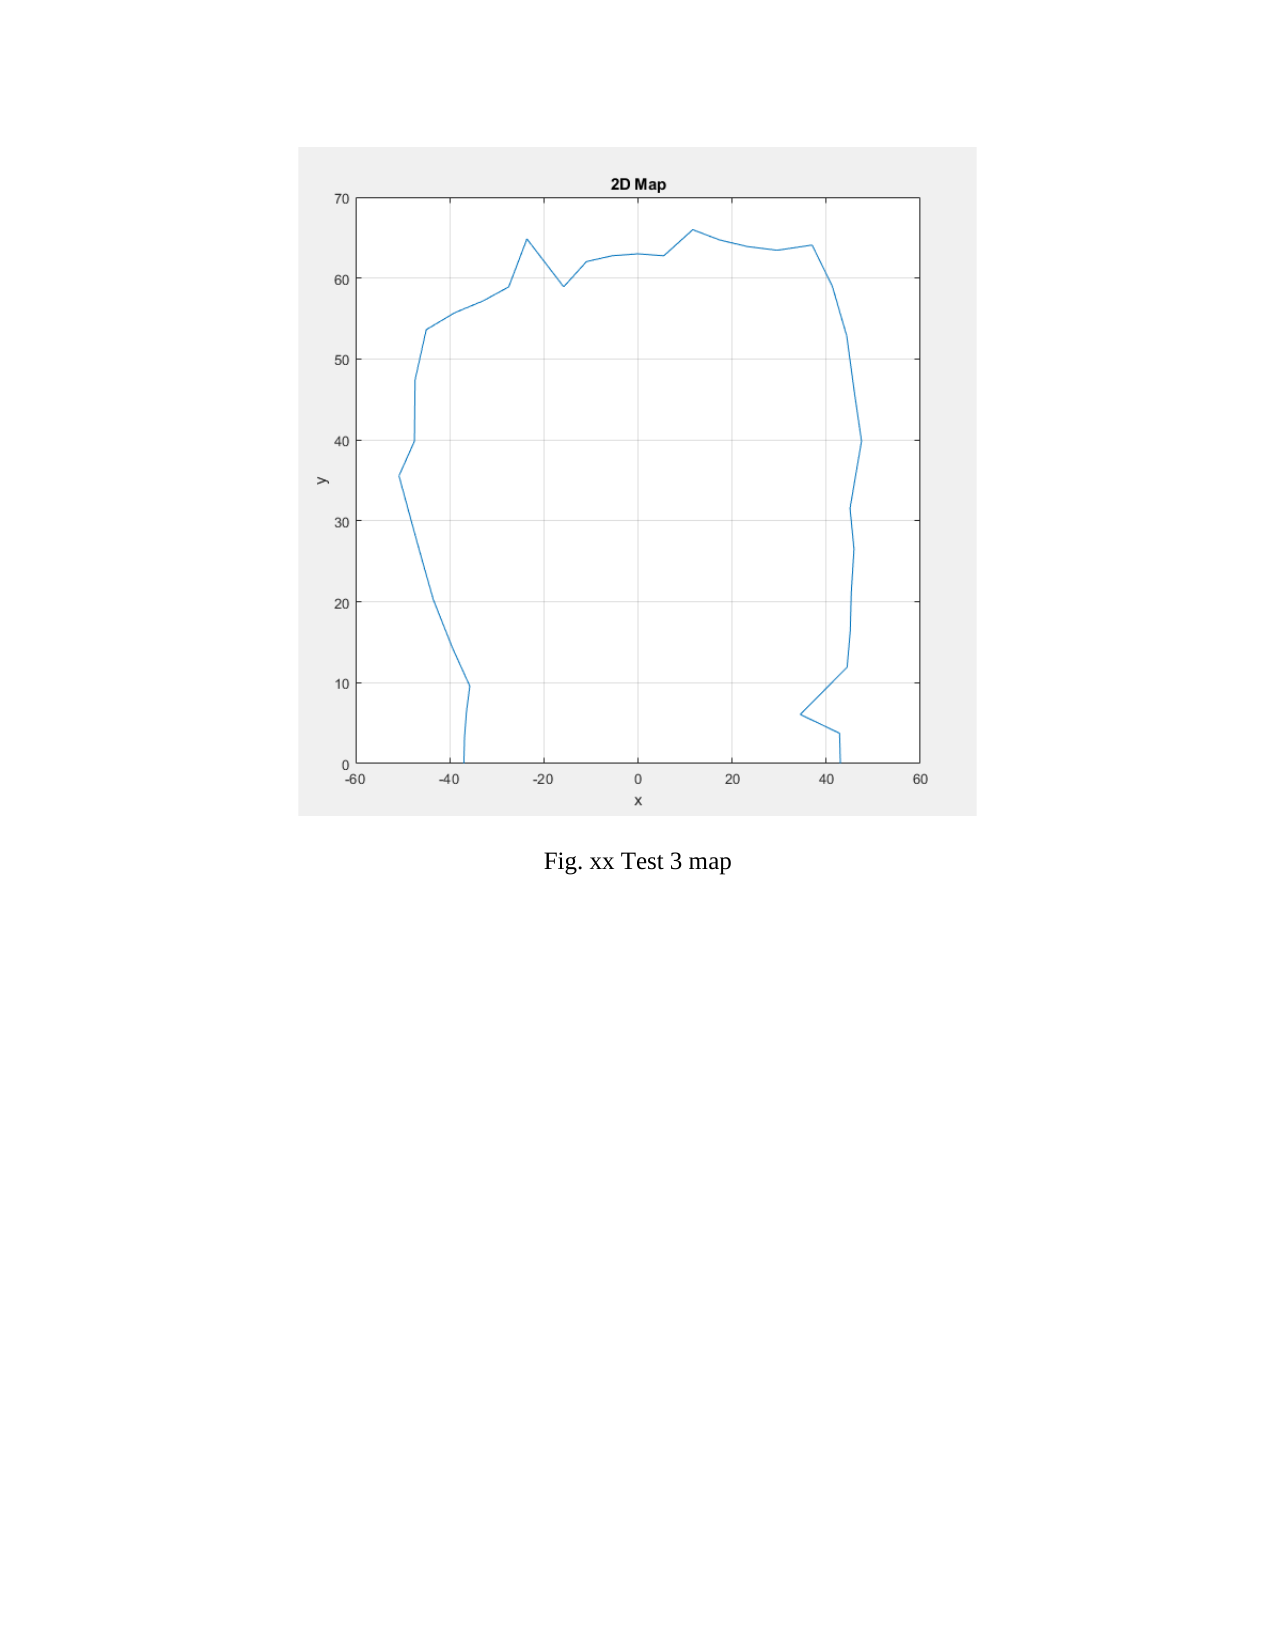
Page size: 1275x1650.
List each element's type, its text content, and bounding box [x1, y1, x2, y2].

picture [298, 147, 977, 816]
text Fig. xx Test 3 map [148, 846, 1127, 875]
